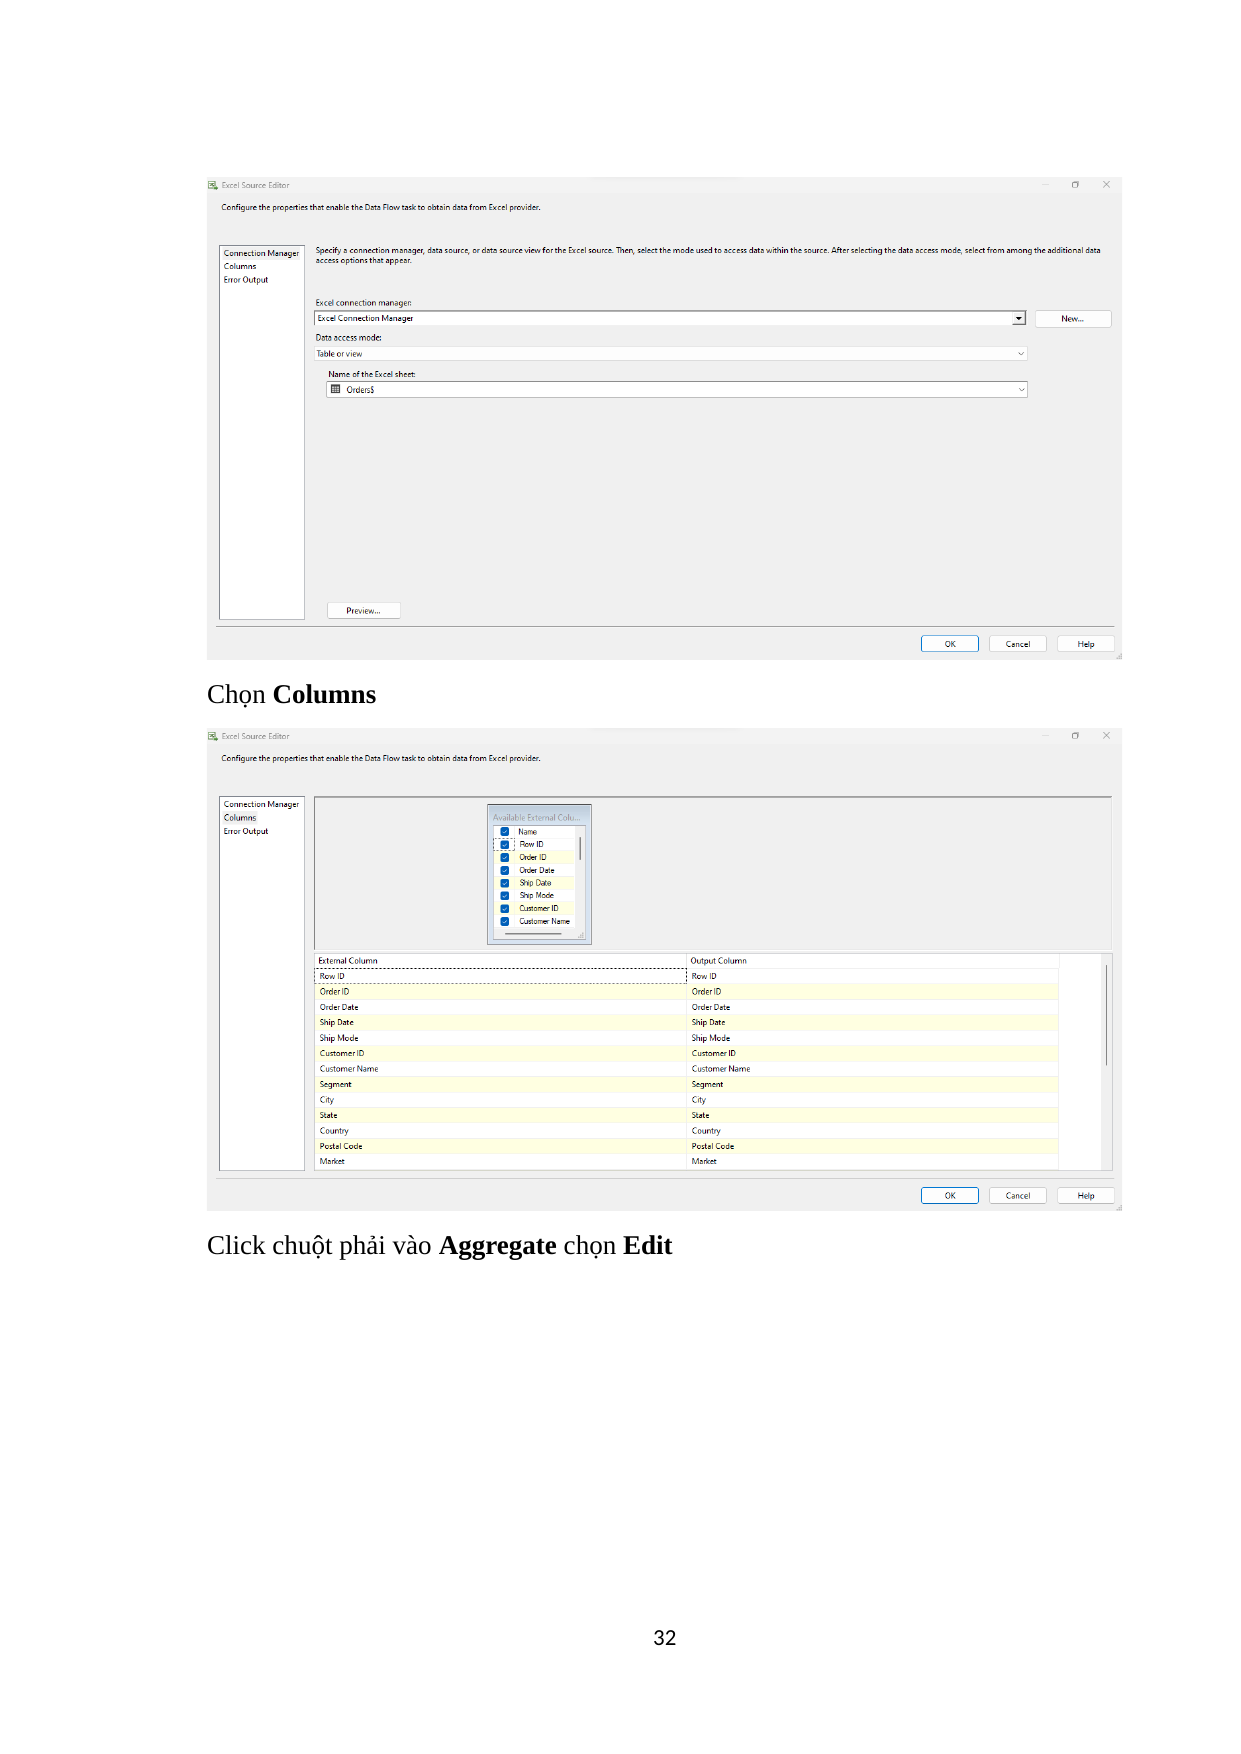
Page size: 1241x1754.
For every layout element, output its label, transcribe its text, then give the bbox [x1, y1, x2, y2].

text Click chuột phải vào Aggregate chọn Edit [207, 1229, 1122, 1260]
text Chọn Columns [207, 678, 1122, 709]
picture [206, 177, 1123, 660]
picture [206, 728, 1123, 1211]
